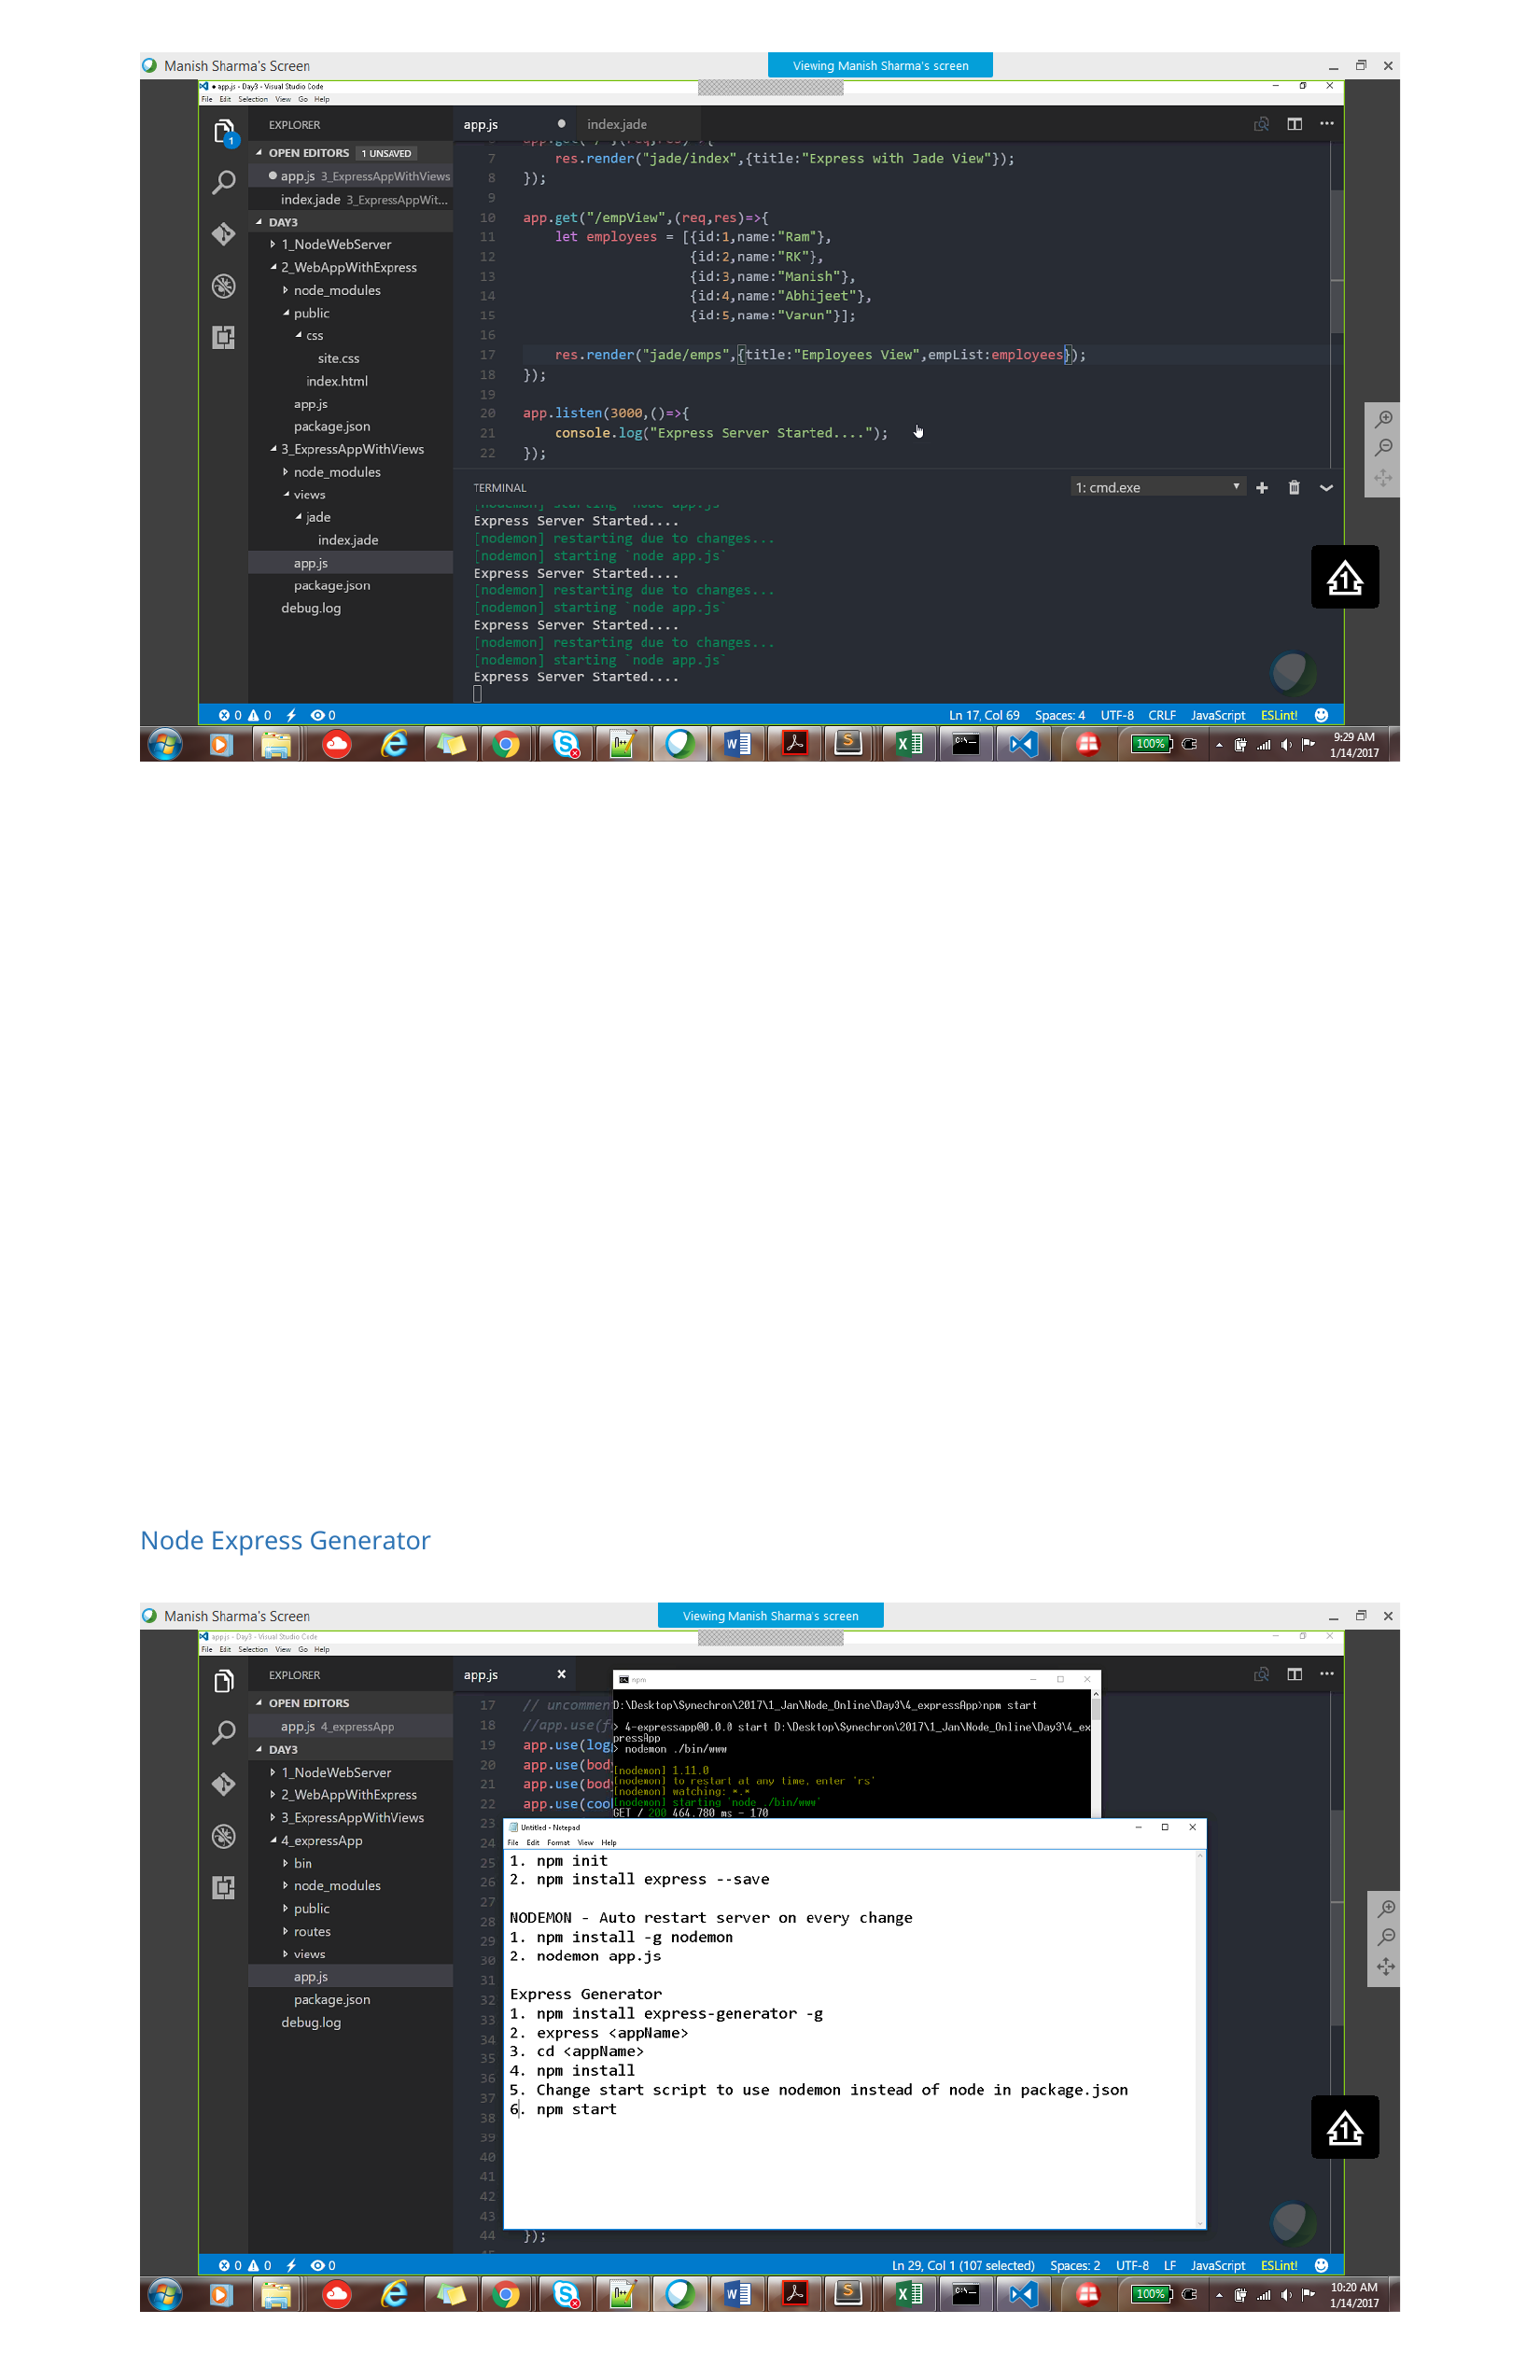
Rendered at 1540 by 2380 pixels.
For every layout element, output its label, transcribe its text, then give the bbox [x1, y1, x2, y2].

picture [140, 52, 1400, 762]
picture [846, 63, 851, 69]
subtitle Node Express Generator [140, 1522, 1400, 1557]
picture [735, 1613, 741, 1619]
picture [140, 1603, 1400, 2312]
